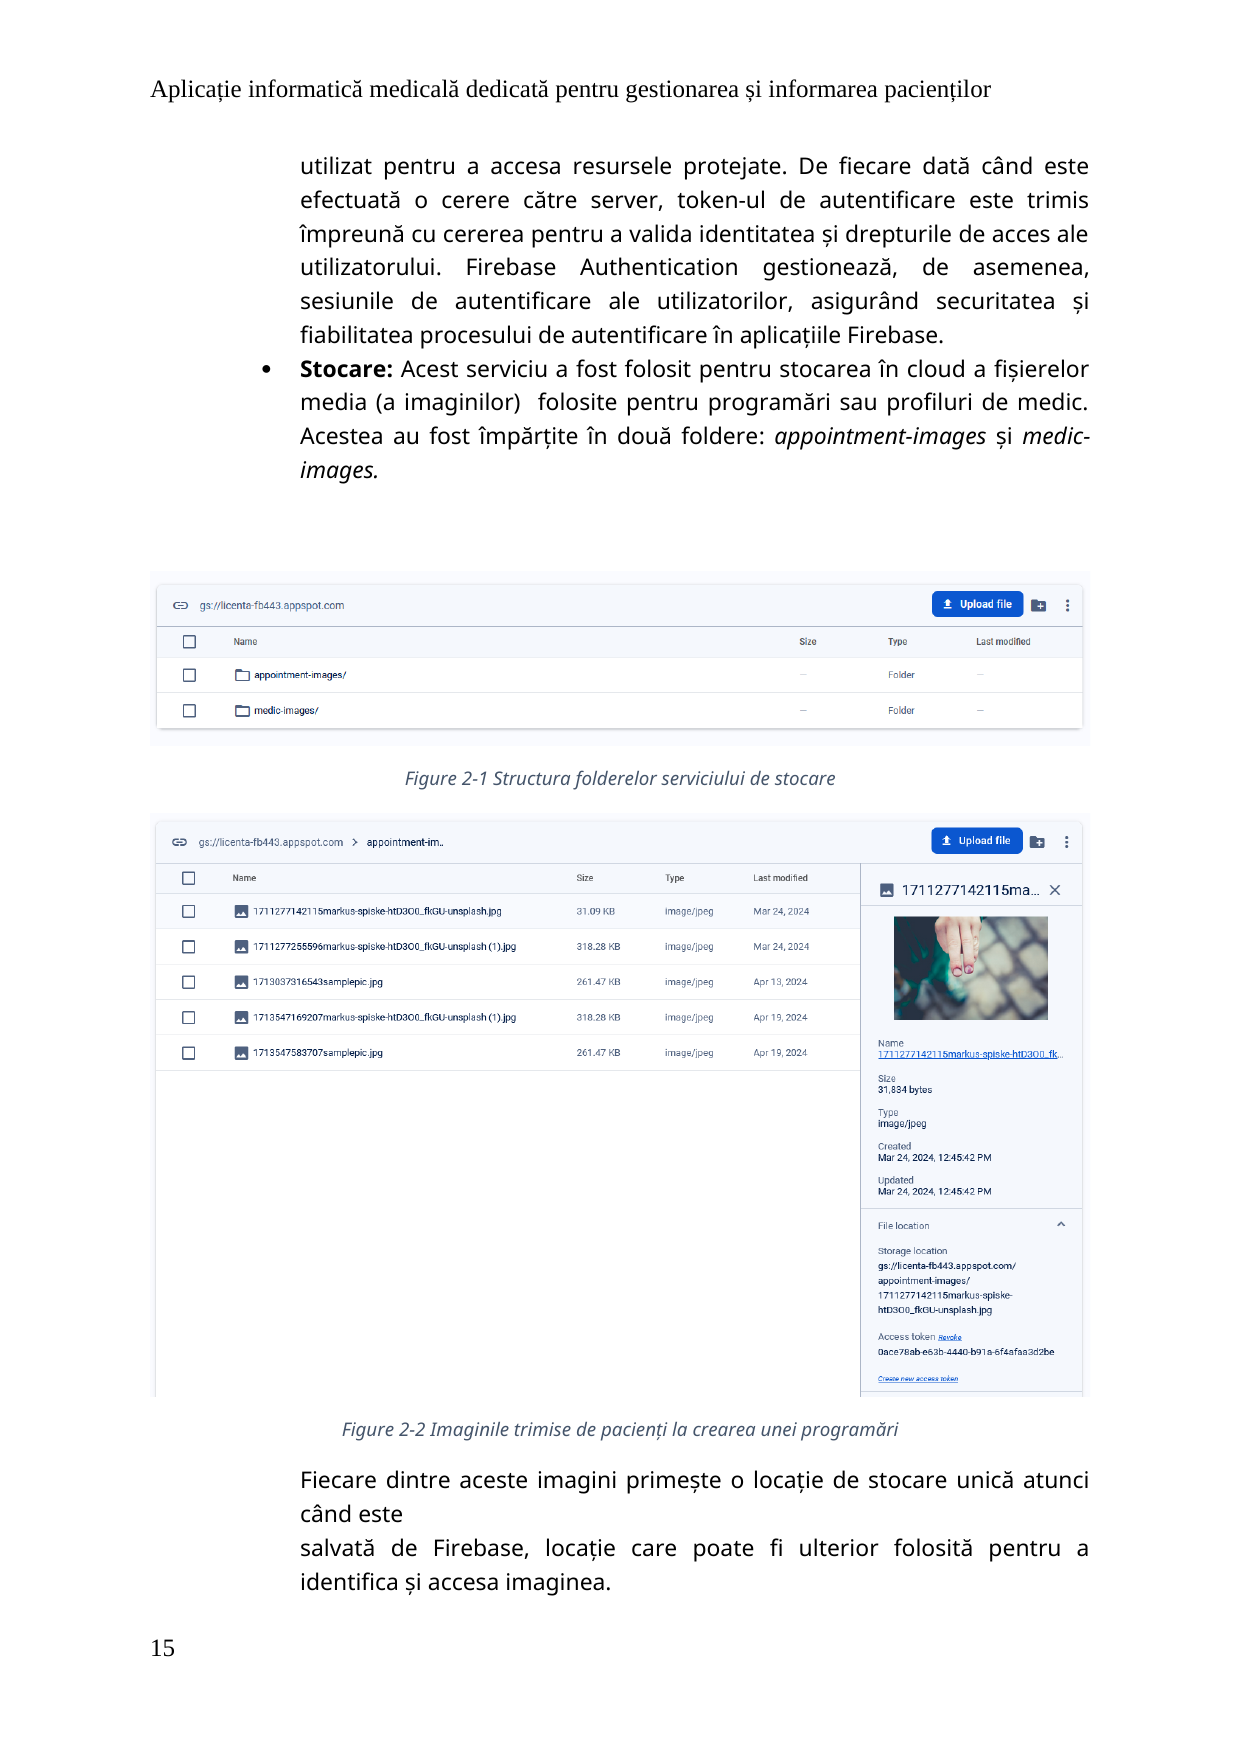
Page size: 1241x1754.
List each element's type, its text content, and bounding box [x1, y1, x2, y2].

list Stocare: Acest serviciu a fost folosit pentru stocarea în cloud a fișierelor media (a imaginilor) folosite pentru programări sau profiluri de medic. Acestea au fost împărțite în două foldere: appointment-images și medic-images. [262, 352, 1090, 485]
text Figure 2-2 Imaginile trimise de pacienți la crearea unei programări [150, 1416, 1090, 1441]
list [262, 150, 1090, 350]
list salvată de Firebase, locație care poate fi ulterior folosită pentru a identifica și accesa imaginea. [300, 1532, 1090, 1597]
list Fiecare dintre aceste imagini primește o locație de stocare unică atunci când este [300, 1464, 1090, 1529]
picture [150, 813, 1091, 1397]
text Figure 2-1 Structura folderelor serviciului de stocare [150, 765, 1090, 791]
picture [150, 571, 1091, 746]
